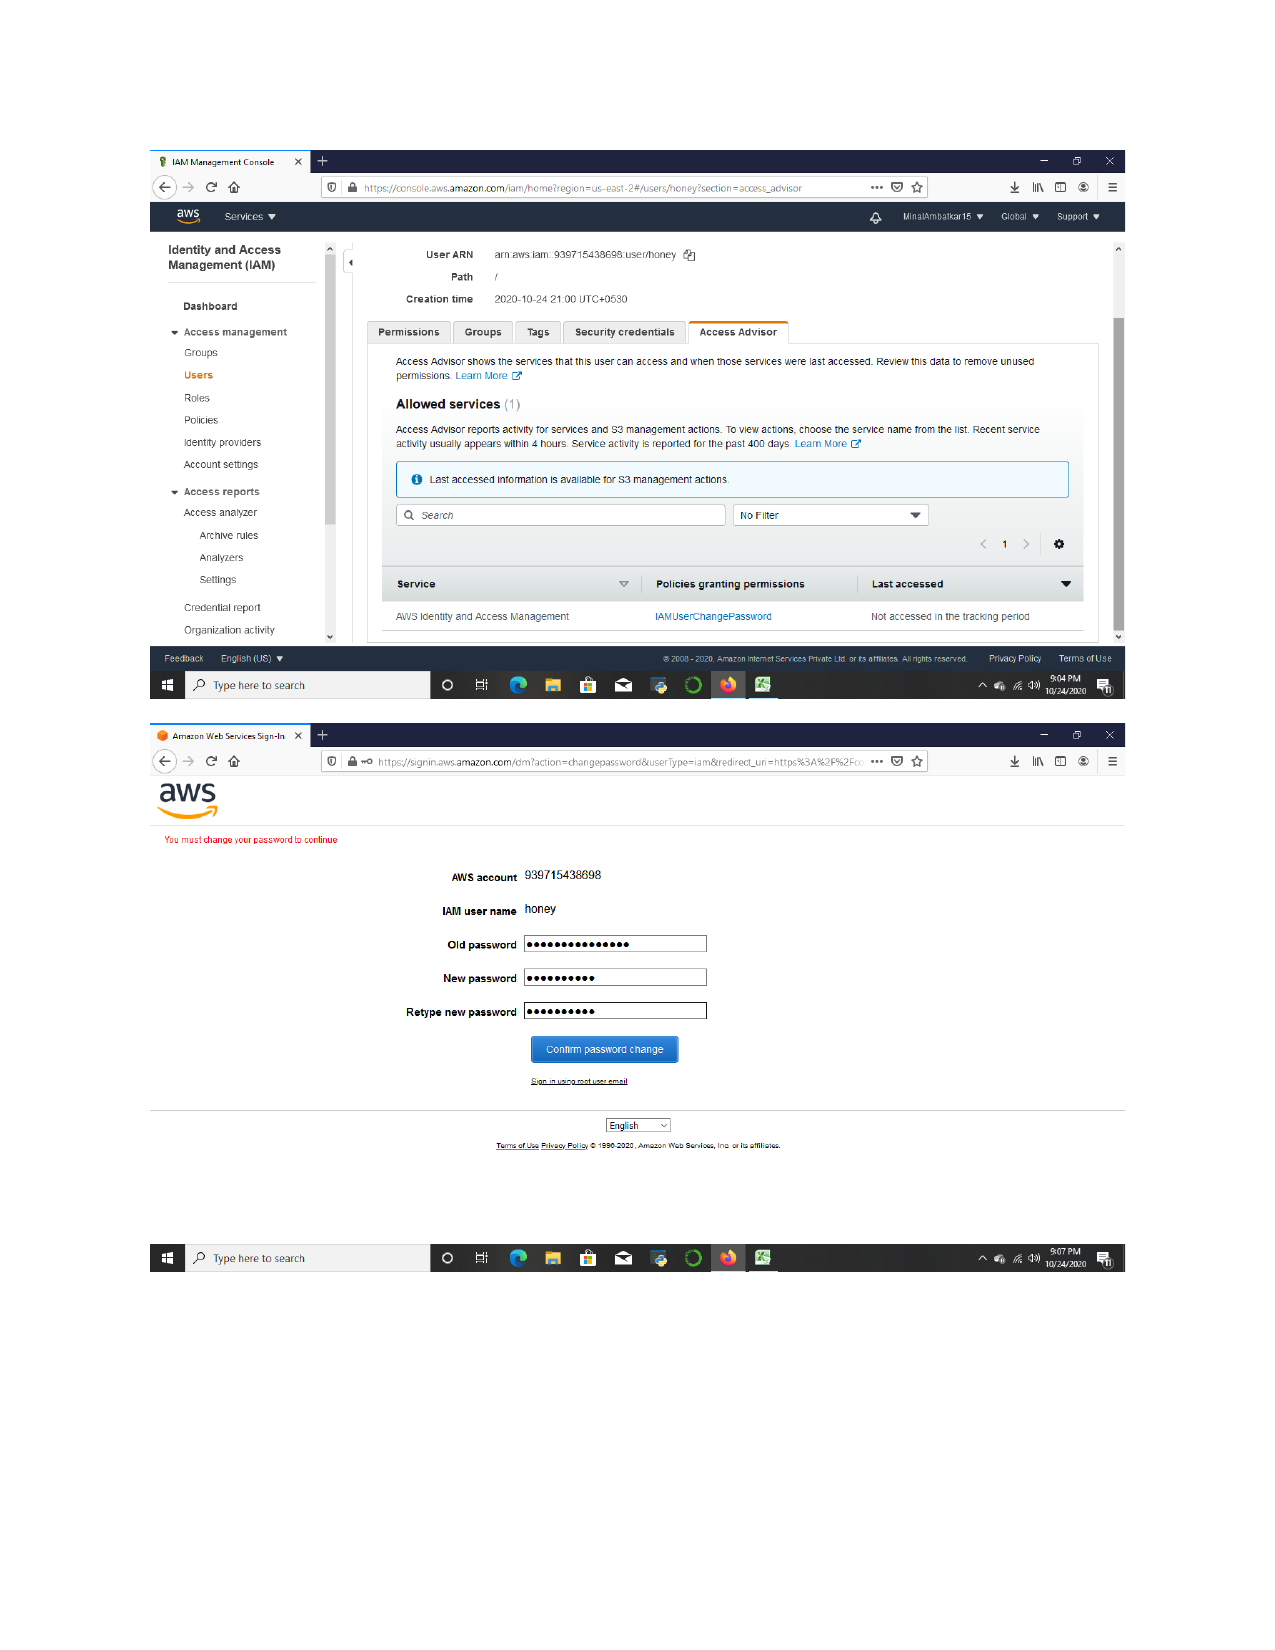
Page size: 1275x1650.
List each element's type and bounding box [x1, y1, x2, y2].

picture [150, 723, 1125, 1272]
picture [150, 150, 1125, 699]
